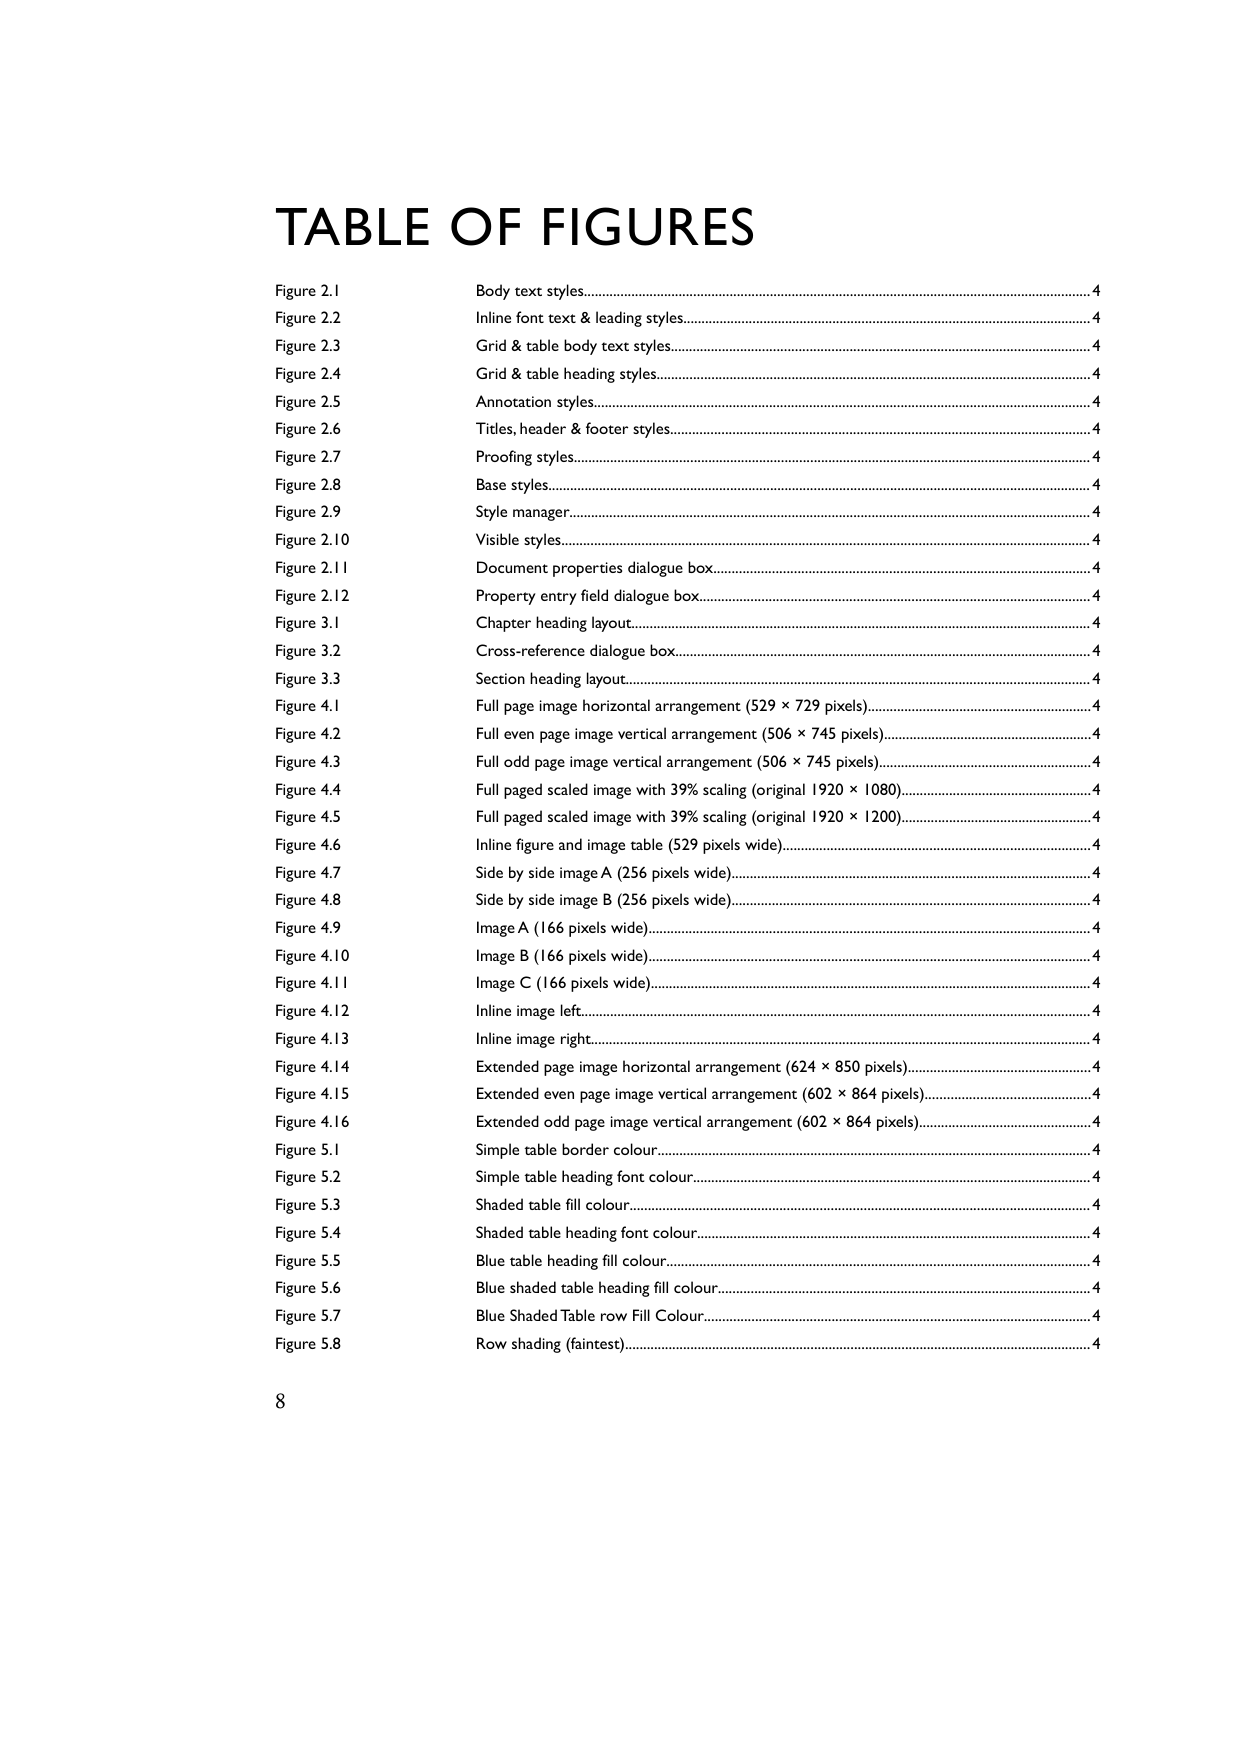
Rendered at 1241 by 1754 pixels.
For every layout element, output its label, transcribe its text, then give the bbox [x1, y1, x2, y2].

text Figure 2.12 Property entry field dialogue box 4 [275, 585, 1101, 605]
text Figure 2.1 Body text styles 4 [275, 281, 1101, 300]
text Figure 4.1 Full page image horizontal arrangement (529 × 729 pixels) 4 [275, 696, 1101, 716]
text Figure 3.3 Section heading layout 4 [275, 668, 1101, 688]
text Figure 4.9 Image A (166 pixels wide) 4 [275, 918, 1101, 937]
text Figure 4.8 Side by side image B (256 pixels wide) 4 [275, 890, 1101, 909]
text Figure 4.5 Full paged scaled image with 39% scaling (original 1920 × 1200) 4 [275, 807, 1101, 826]
text Figure 5.2 Simple table heading font colour 4 [275, 1167, 1101, 1187]
text Figure 4.14 Extended page image horizontal arrangement (624 × 850 pixels) 4 [275, 1056, 1101, 1076]
text Figure 2.2 Inline font text & leading styles 4 [275, 308, 1101, 328]
text Figure 5.5 Blue table heading fill colour 4 [275, 1250, 1101, 1270]
text Figure 5.1 Simple table border colour 4 [275, 1139, 1101, 1159]
text Figure 4.11 Image C (166 pixels wide) 4 [275, 973, 1101, 993]
text Figure 5.6 Blue shaded table heading fill colour 4 [275, 1278, 1101, 1297]
text Figure 4.3 Full odd page image vertical arrangement (506 × 745 pixels) 4 [275, 752, 1101, 771]
text Figure 2.9 Style manager 4 [275, 502, 1101, 522]
text Figure 2.10 Visible styles 4 [275, 530, 1101, 549]
text Figure 2.7 Proofing styles 4 [275, 447, 1101, 466]
text Figure 4.7 Side by side image A (256 pixels wide) 4 [275, 862, 1101, 882]
text Figure 4.12 Inline image left 4 [275, 1001, 1101, 1020]
text Figure 4.10 Image B (166 pixels wide) 4 [275, 946, 1101, 965]
text Figure 2.6 Titles, header & footer styles 4 [275, 419, 1101, 438]
text Figure 5.8 Row shading (faintest) 4 [275, 1333, 1101, 1353]
text Figure 2.4 Grid & table heading styles 4 [275, 364, 1101, 383]
text Figure 3.1 Chapter heading layout 4 [275, 613, 1101, 632]
text Figure 4.16 Extended odd page image vertical arrangement (602 × 864 pixels) 4 [275, 1112, 1101, 1131]
text Figure 4.6 Inline figure and image table (529 pixels wide) 4 [275, 835, 1101, 854]
text Figure 4.15 Extended even page image vertical arrangement (602 × 864 pixels) 4 [275, 1084, 1101, 1103]
text Figure 3.2 Cross-reference dialogue box 4 [275, 641, 1101, 660]
text Table of Figures [275, 195, 1101, 258]
text Figure 4.2 Full even page image vertical arrangement (506 × 745 pixels) 4 [275, 724, 1101, 743]
text Figure 4.4 Full paged scaled image with 39% scaling (original 1920 × 1080) 4 [275, 779, 1101, 799]
text Figure 5.4 Shaded table heading font colour 4 [275, 1223, 1101, 1242]
text Figure 2.5 Annotation styles 4 [275, 391, 1101, 411]
text Figure 4.13 Inline image right 4 [275, 1029, 1101, 1048]
text Figure 5.7 Blue Shaded Table row Fill Colour 4 [275, 1306, 1101, 1325]
text Figure 2.8 Base styles 4 [275, 474, 1101, 494]
text Figure 2.3 Grid & table body text styles 4 [275, 336, 1101, 355]
text Figure 5.3 Shaded table fill colour 4 [275, 1195, 1101, 1214]
text Figure 2.11 Document properties dialogue box 4 [275, 558, 1101, 577]
